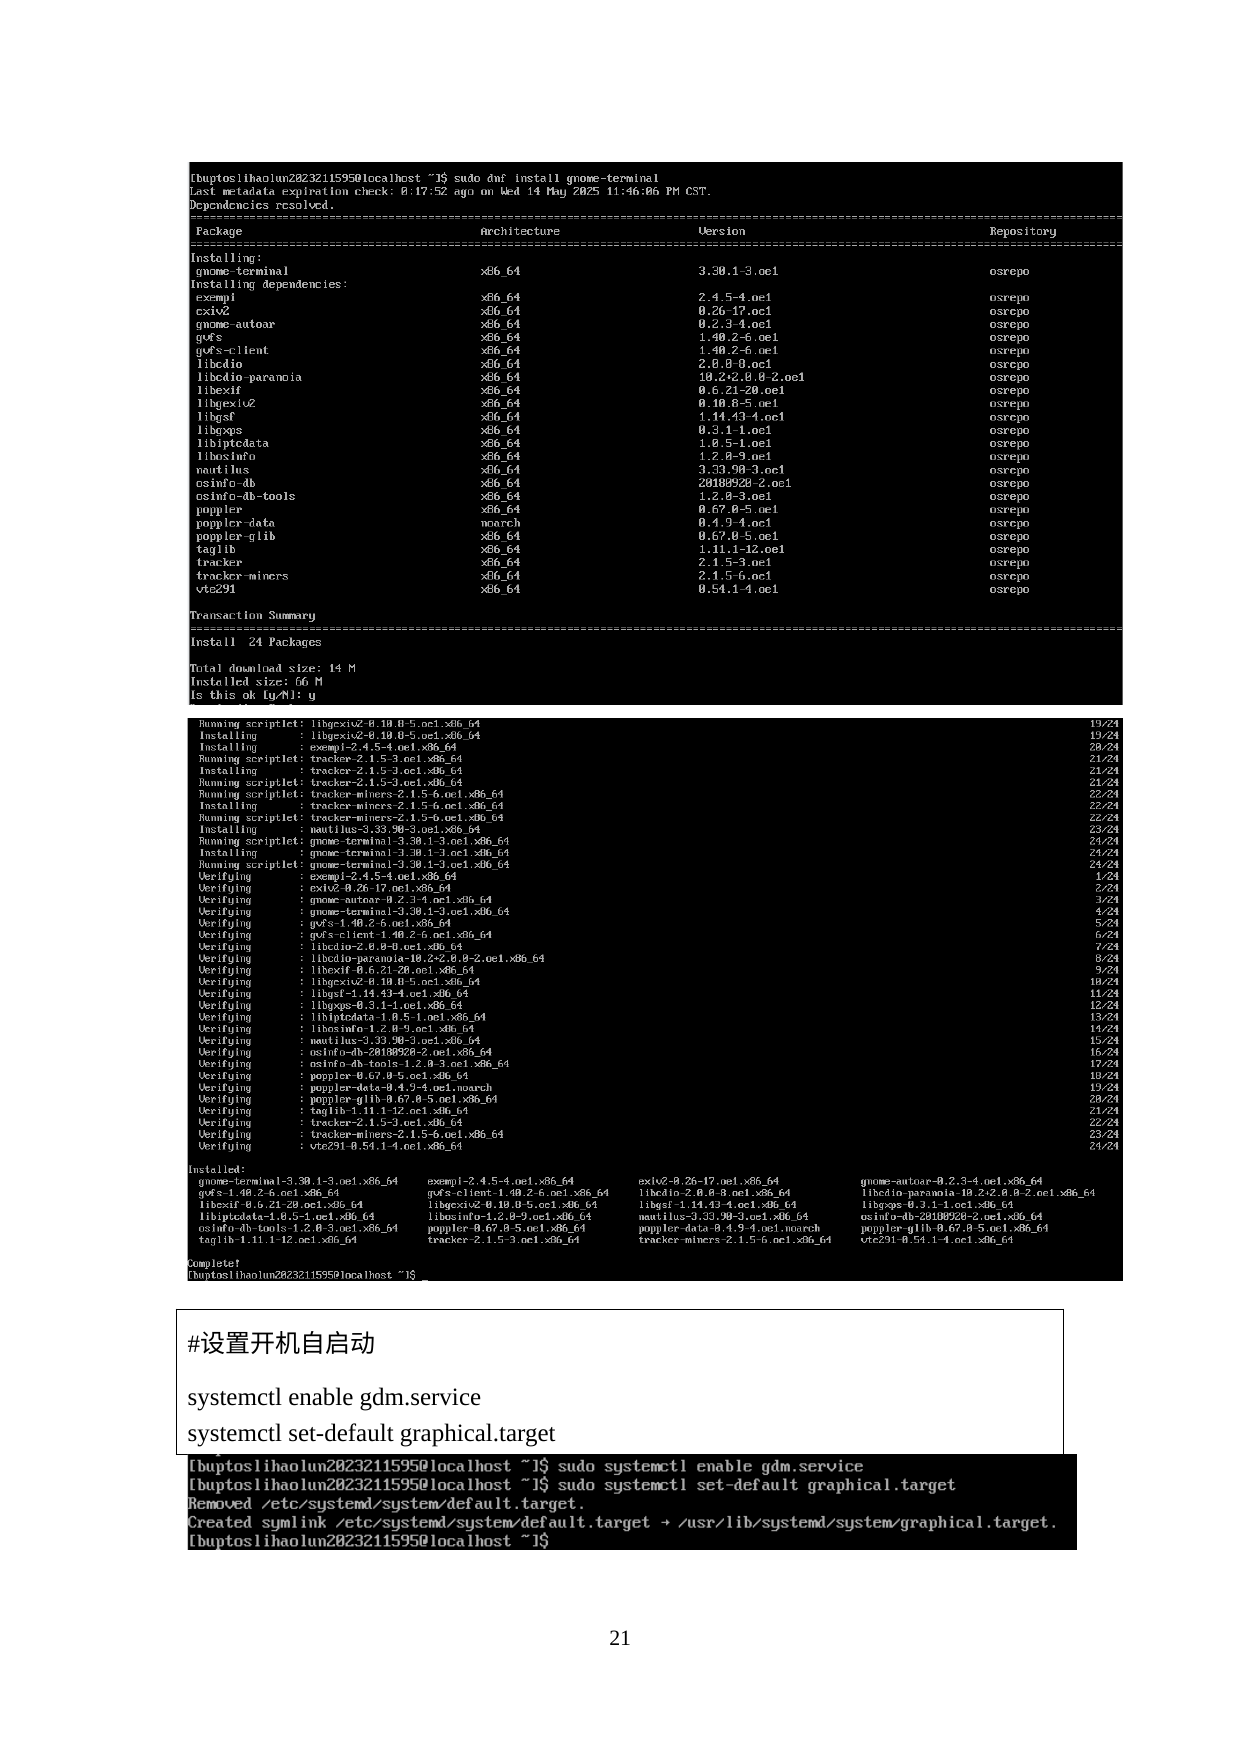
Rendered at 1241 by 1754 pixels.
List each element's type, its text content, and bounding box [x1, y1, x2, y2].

picture [187, 162, 1123, 705]
table_header #设置开机自启动 systemctl enable gdm.service systemctl set-default graphical.target [177, 1310, 1063, 1453]
picture [187, 718, 1123, 1281]
picture [187, 1454, 1077, 1550]
